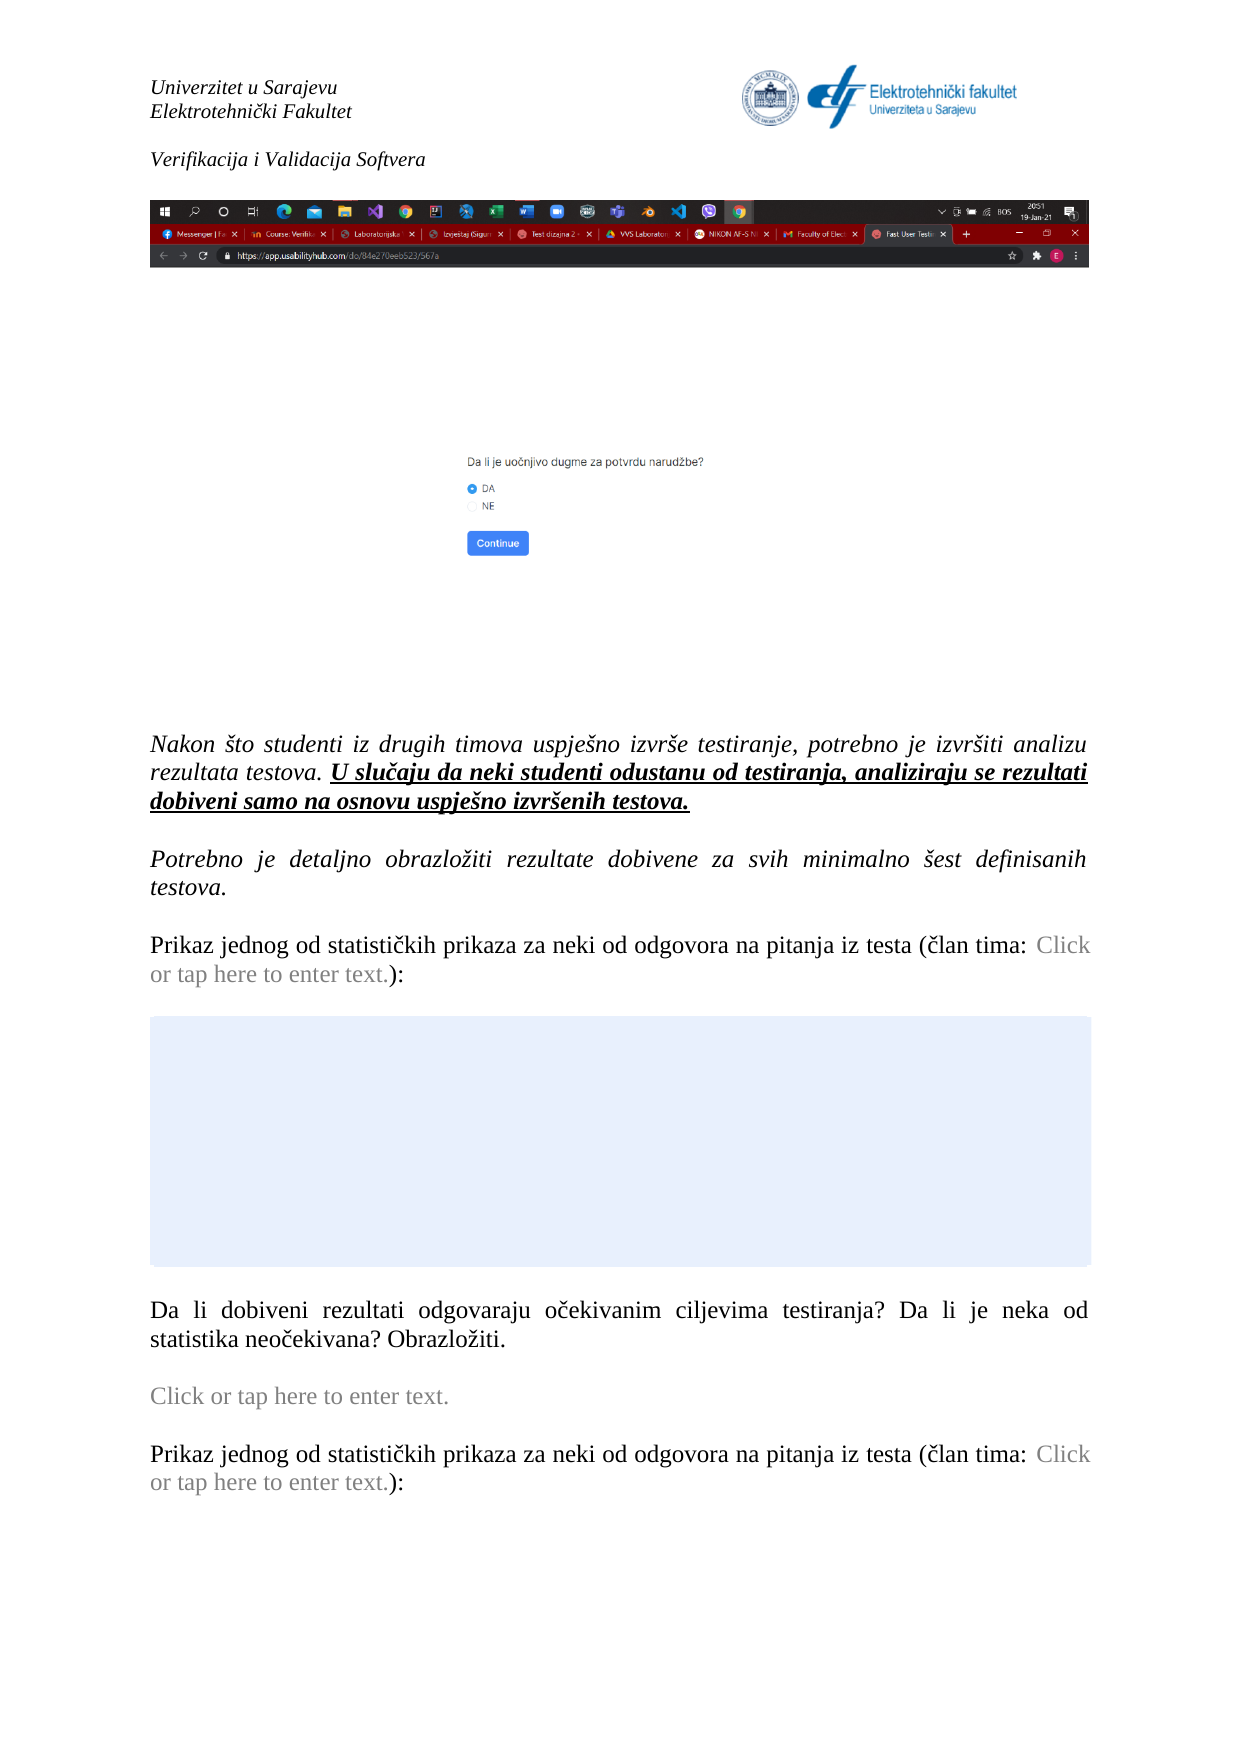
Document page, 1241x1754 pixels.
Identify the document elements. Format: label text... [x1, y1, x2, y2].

picture [150, 200, 1089, 729]
text Nakon što studenti iz drugih timova uspješno izvrše testiranje, potrebno je izvršiti analizu rezultata testova. U slučaju da neki studenti odustanu od testiranja, analiziraju se rezultati dobiveni samo na osnovu uspješno izvršenih testova. [150, 729, 1090, 815]
picture [736, 61, 1022, 133]
text Da li dobiveni rezultati odgovaraju očekivanim ciljevima testiranja? Da li je neka od statistika neočekivana? Obrazložiti. [150, 1295, 1090, 1352]
text Potrebno je detaljno obrazložiti rezultate dobivene za svih minimalno šest definisanih testova. [150, 844, 1090, 901]
text Prikaz jednog od statističkih prikaza za neki od odgovora na pitanja iz testa (član tima: ): [150, 930, 1090, 987]
picture [150, 1016, 1092, 1267]
text Prikaz jednog od statističkih prikaza za neki od odgovora na pitanja iz testa (član tima: ): [150, 1439, 1090, 1496]
